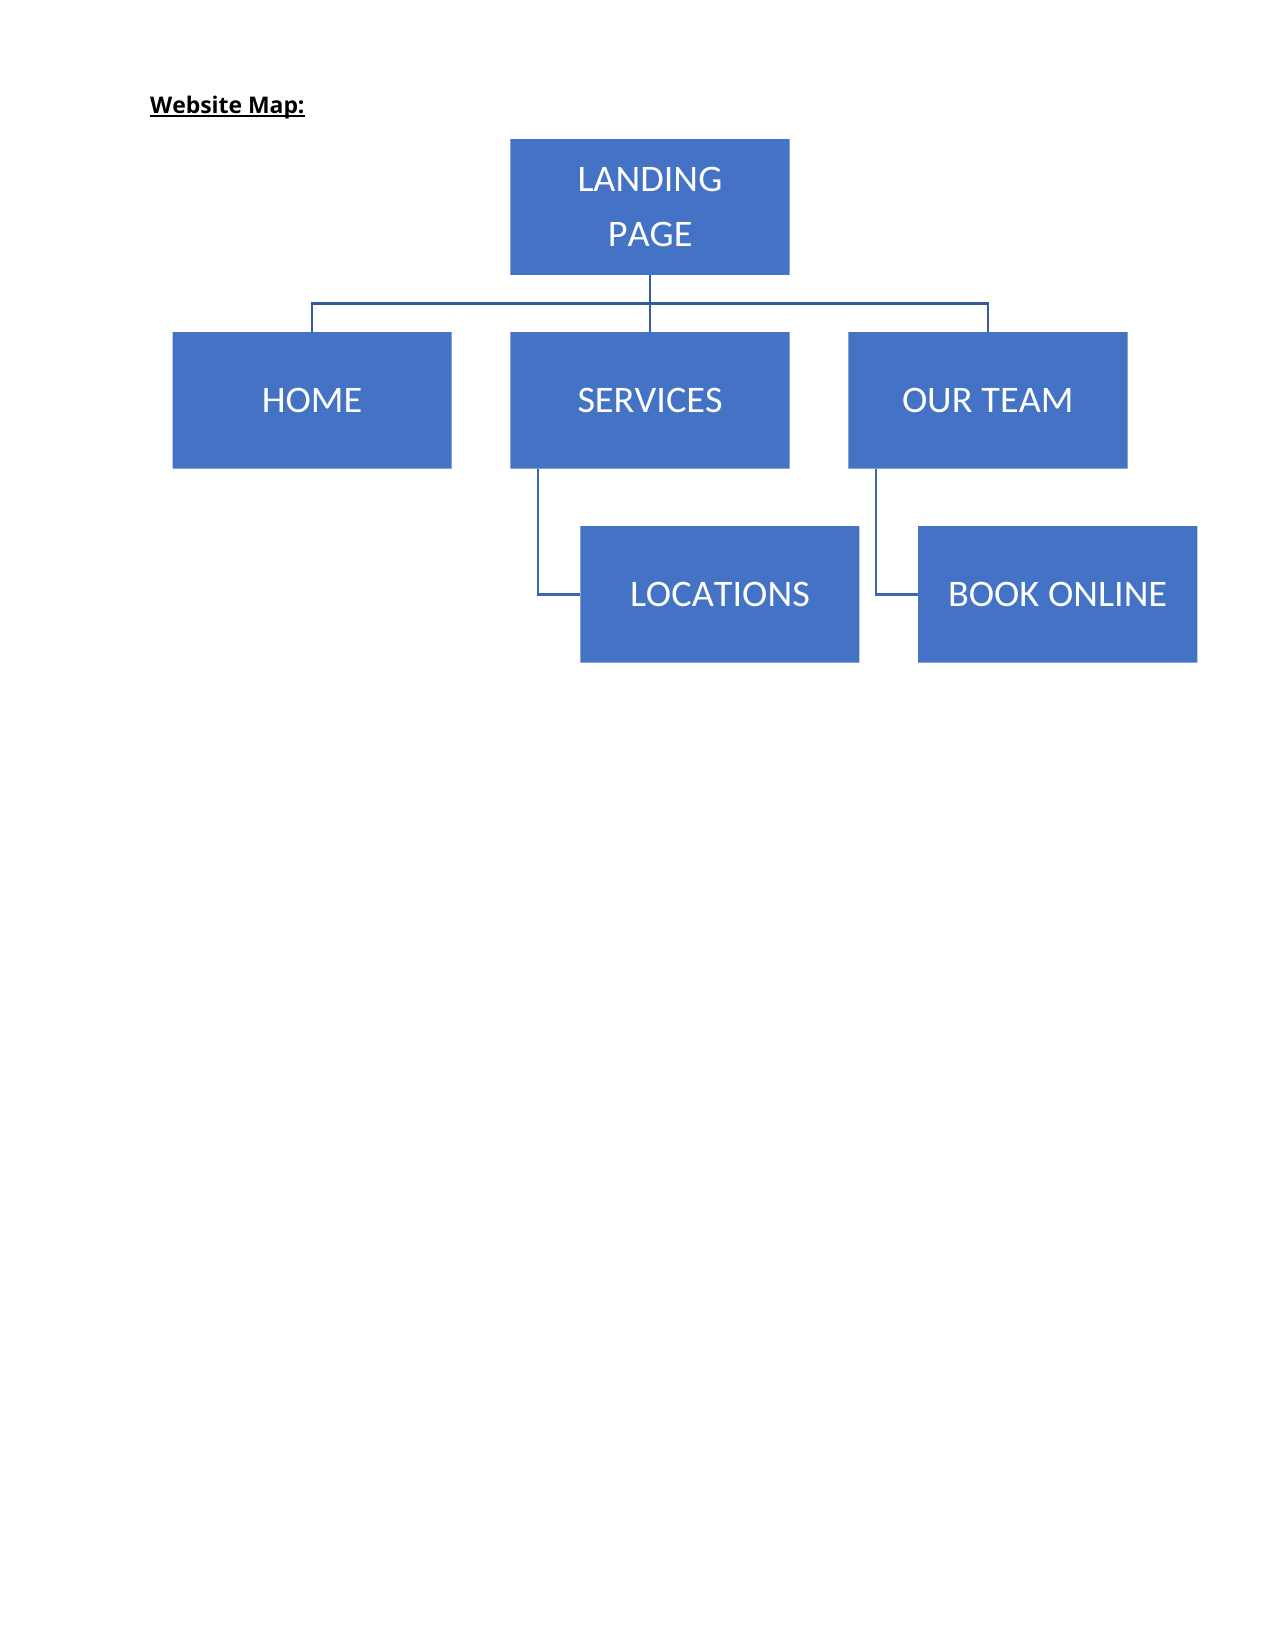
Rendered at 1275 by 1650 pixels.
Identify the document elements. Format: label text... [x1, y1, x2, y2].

text Website Map: [150, 89, 1125, 120]
